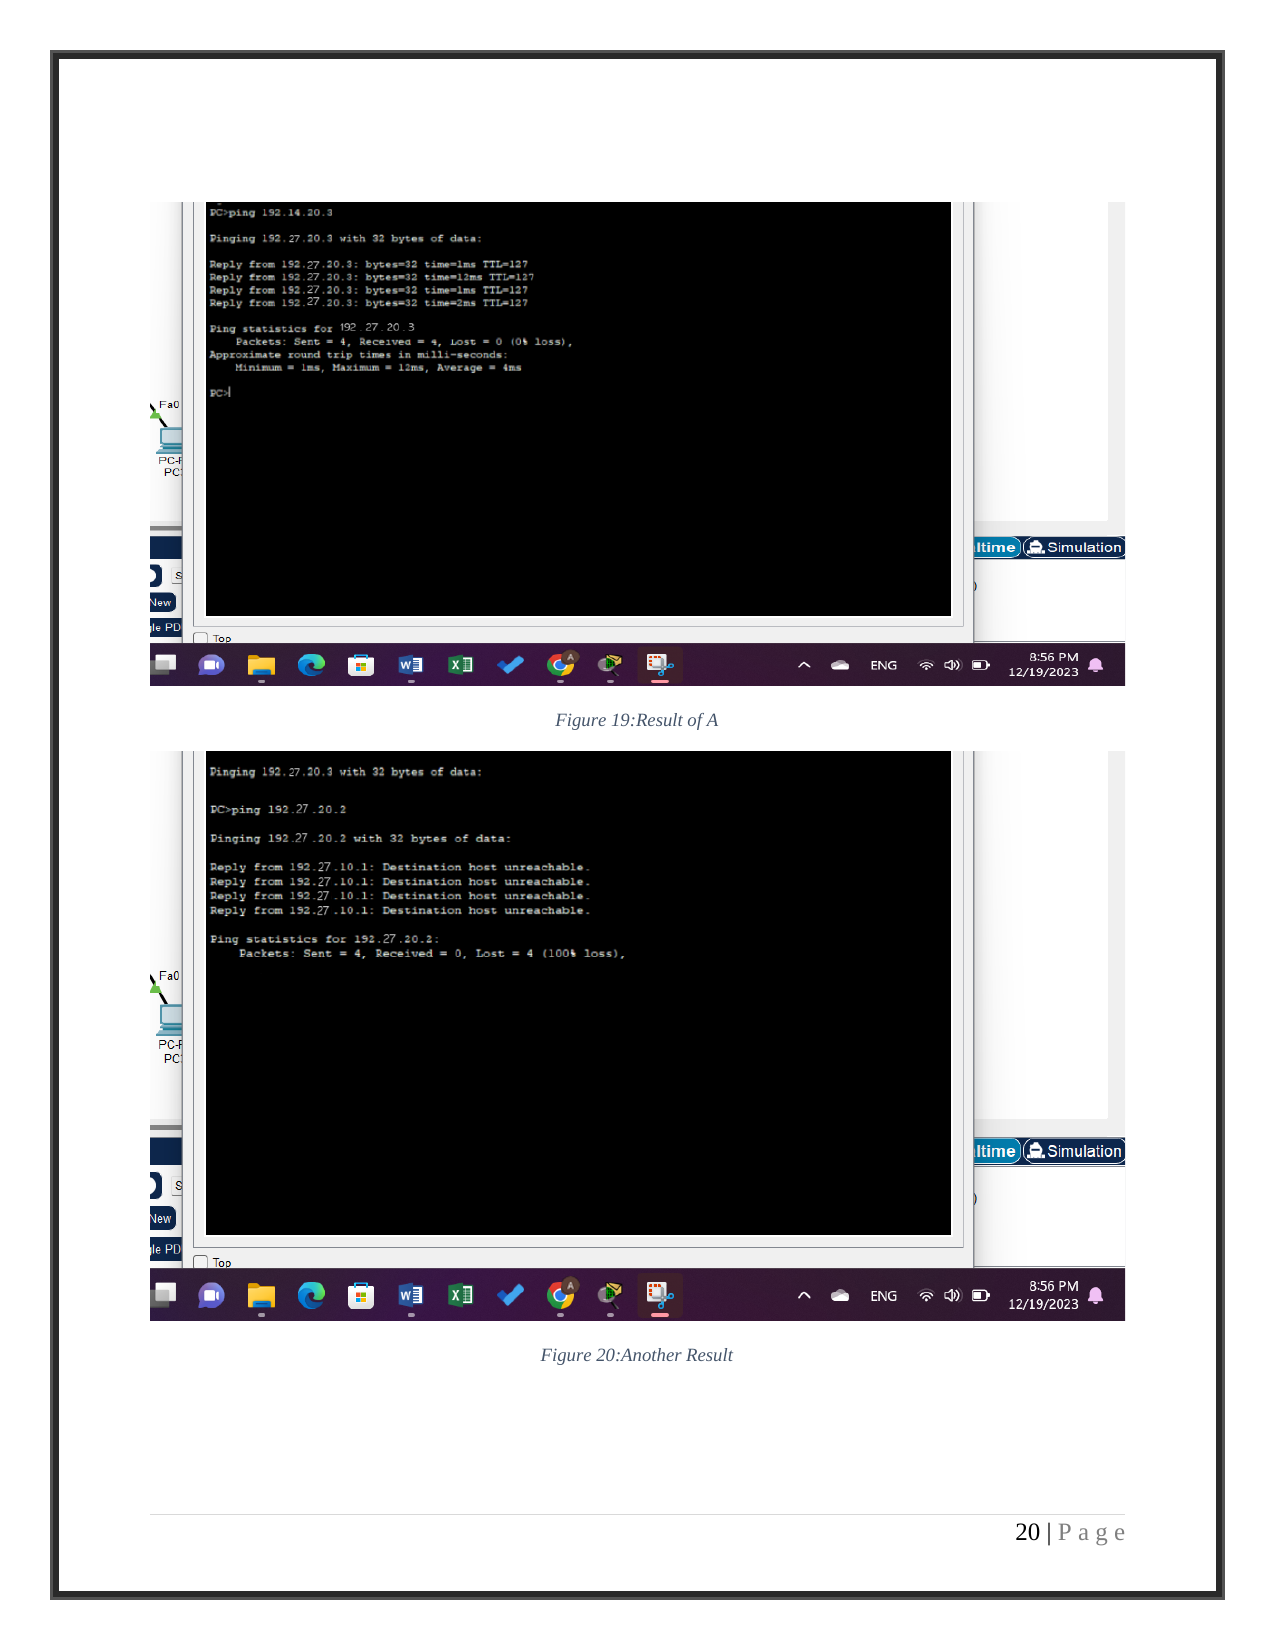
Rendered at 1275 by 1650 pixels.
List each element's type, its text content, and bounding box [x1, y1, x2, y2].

picture [150, 751, 1125, 1321]
picture [150, 202, 1125, 686]
text Figure 19:Result of A [150, 709, 1125, 731]
text Figure 20:Another Result [150, 1344, 1125, 1366]
